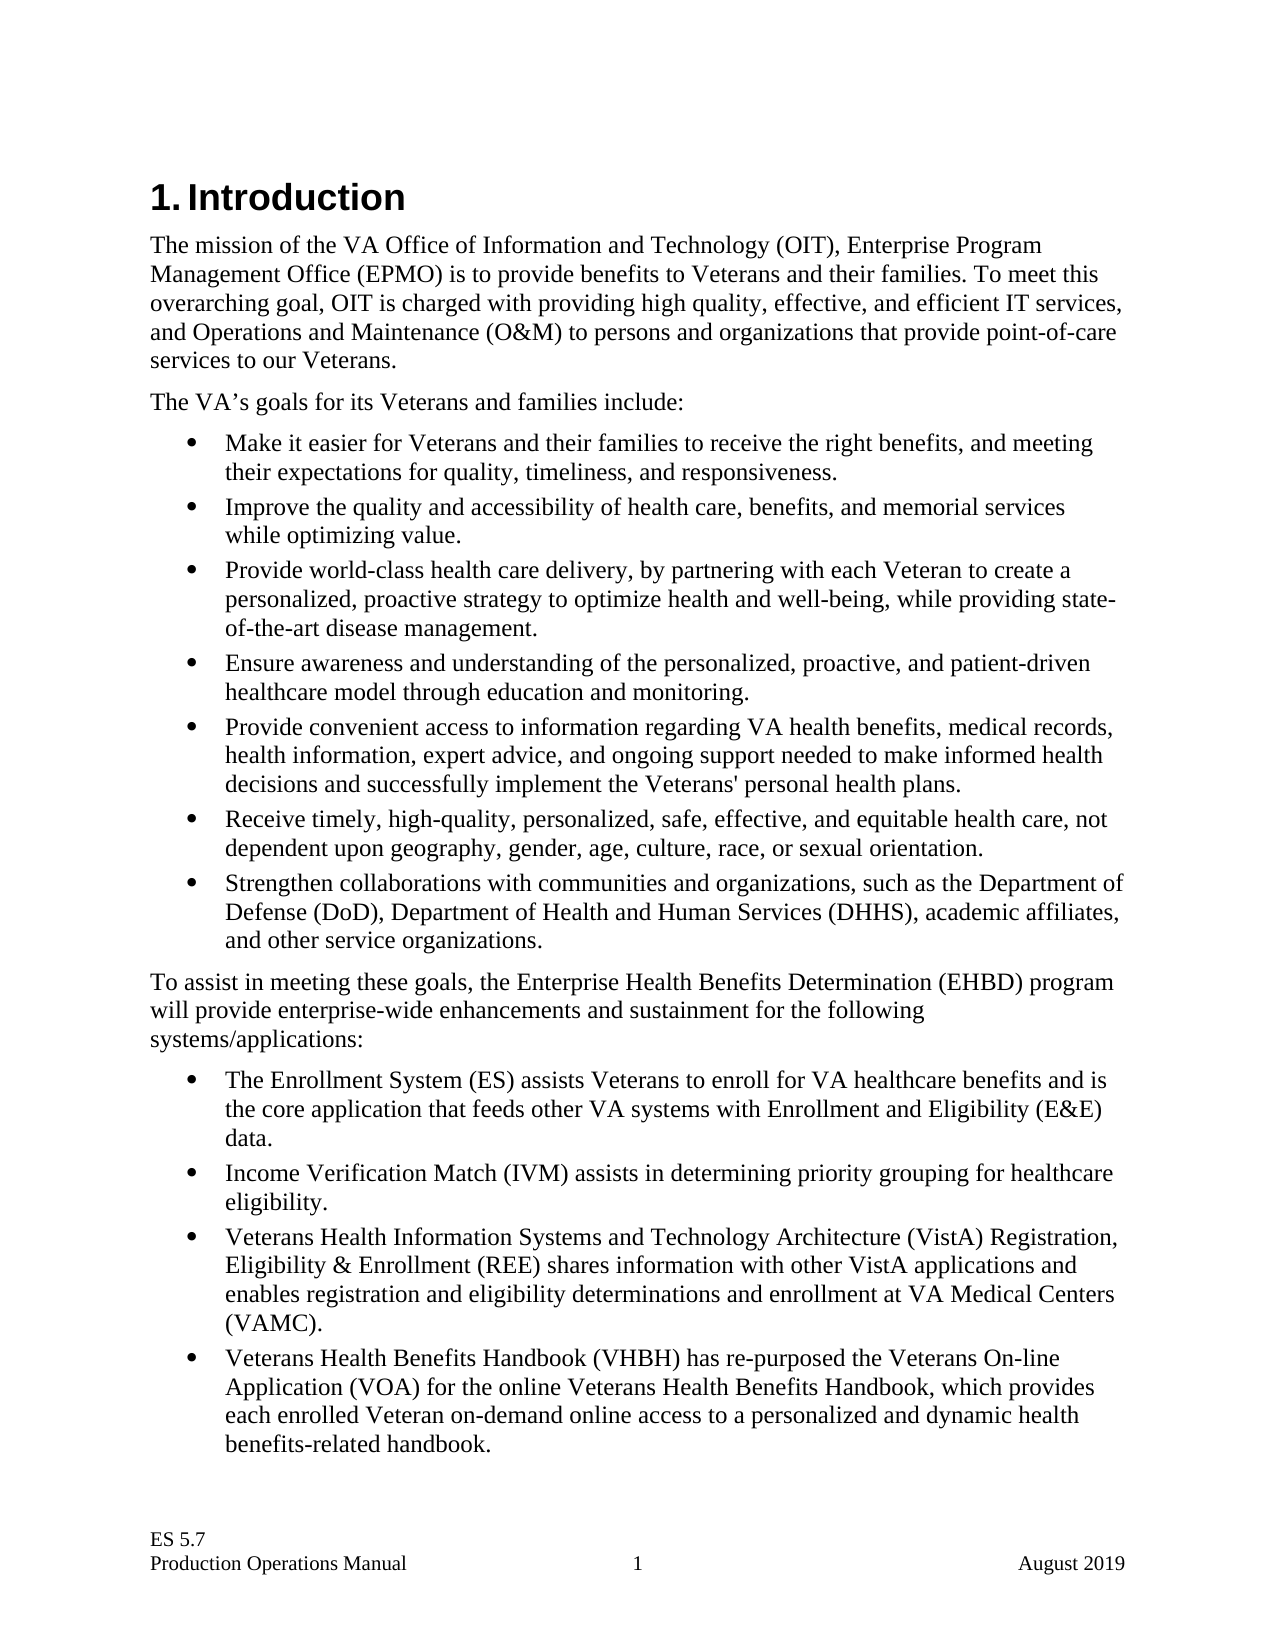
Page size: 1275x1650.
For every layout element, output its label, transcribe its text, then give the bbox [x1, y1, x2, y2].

text To assist in meeting these goals, the Enterprise Health Benefits Determination (EHBD) program will provide enterprise-wide enhancements and sustainment for the following systems/applications: [150, 967, 1125, 1053]
text Veterans Health Information Systems and Technology Architecture (VistA) Registration, Eligibility & Enrollment (REE) shares information with other VistA applications and enables registration and eligibility determinations and enrollment at VA Medical Centers (VAMC). [187, 1222, 1125, 1337]
text Ensure awareness and understanding of the personalized, proactive, and patient-driven healthcare model through education and monitoring. [187, 648, 1125, 706]
text Provide convenient access to information regarding VA health benefits, medical records, health information, expert advice, and ongoing support needed to make informed health decisions and successfully implement the Veterans' personal health plans. [187, 712, 1125, 798]
text Make it easier for Veterans and their families to receive the right benefits, and meeting their expectations for quality, timeliness, and responsiveness. [187, 428, 1125, 486]
text The VA’s goals for its Veterans and families include: [150, 387, 1125, 416]
text The mission of the VA Office of Information and Technology (OIT), Enterprise Program Management Office (EPMO) is to provide benefits to Veterans and their families. To meet this overarching goal, OIT is charged with providing high quality, effective, and efficient IT services, and Operations and Maintenance (O&M) to persons and organizations that provide point-of-care services to our Veterans. [150, 231, 1125, 374]
subtitle Introduction [150, 175, 1125, 218]
text Provide world-class health care delivery, by partnering with each Veteran to create a personalized, proactive strategy to optimize health and well-being, while providing state-of-the-art disease management. [187, 556, 1125, 642]
text Receive timely, high-quality, personalized, safe, effective, and equitable health care, not dependent upon geography, gender, age, culture, race, or sexual orientation. [187, 804, 1125, 862]
text The Enrollment System (ES) assists Veterans to enroll for VA healthcare benefits and is the core application that feeds other VA systems with Enrollment and Eligibility (E&E) data. [187, 1066, 1125, 1152]
text Strengthen collaborations with communities and organizations, such as the Department of Defense (DoD), Department of Health and Human Services (DHHS), academic affiliates, and other service organizations. [187, 868, 1125, 954]
text Income Verification Match (IVM) assists in determining priority grouping for healthcare eligibility. [187, 1158, 1125, 1216]
text Veterans Health Benefits Handbook (VHBH) has re-purposed the Veterans On-line Application (VOA) for the online Veterans Health Benefits Handbook, which provides each enrolled Veteran on-demand online access to a personalized and dynamic health benefits-related handbook. [187, 1343, 1125, 1458]
text Improve the quality and accessibility of health care, benefits, and memorial services while optimizing value. [187, 492, 1125, 549]
